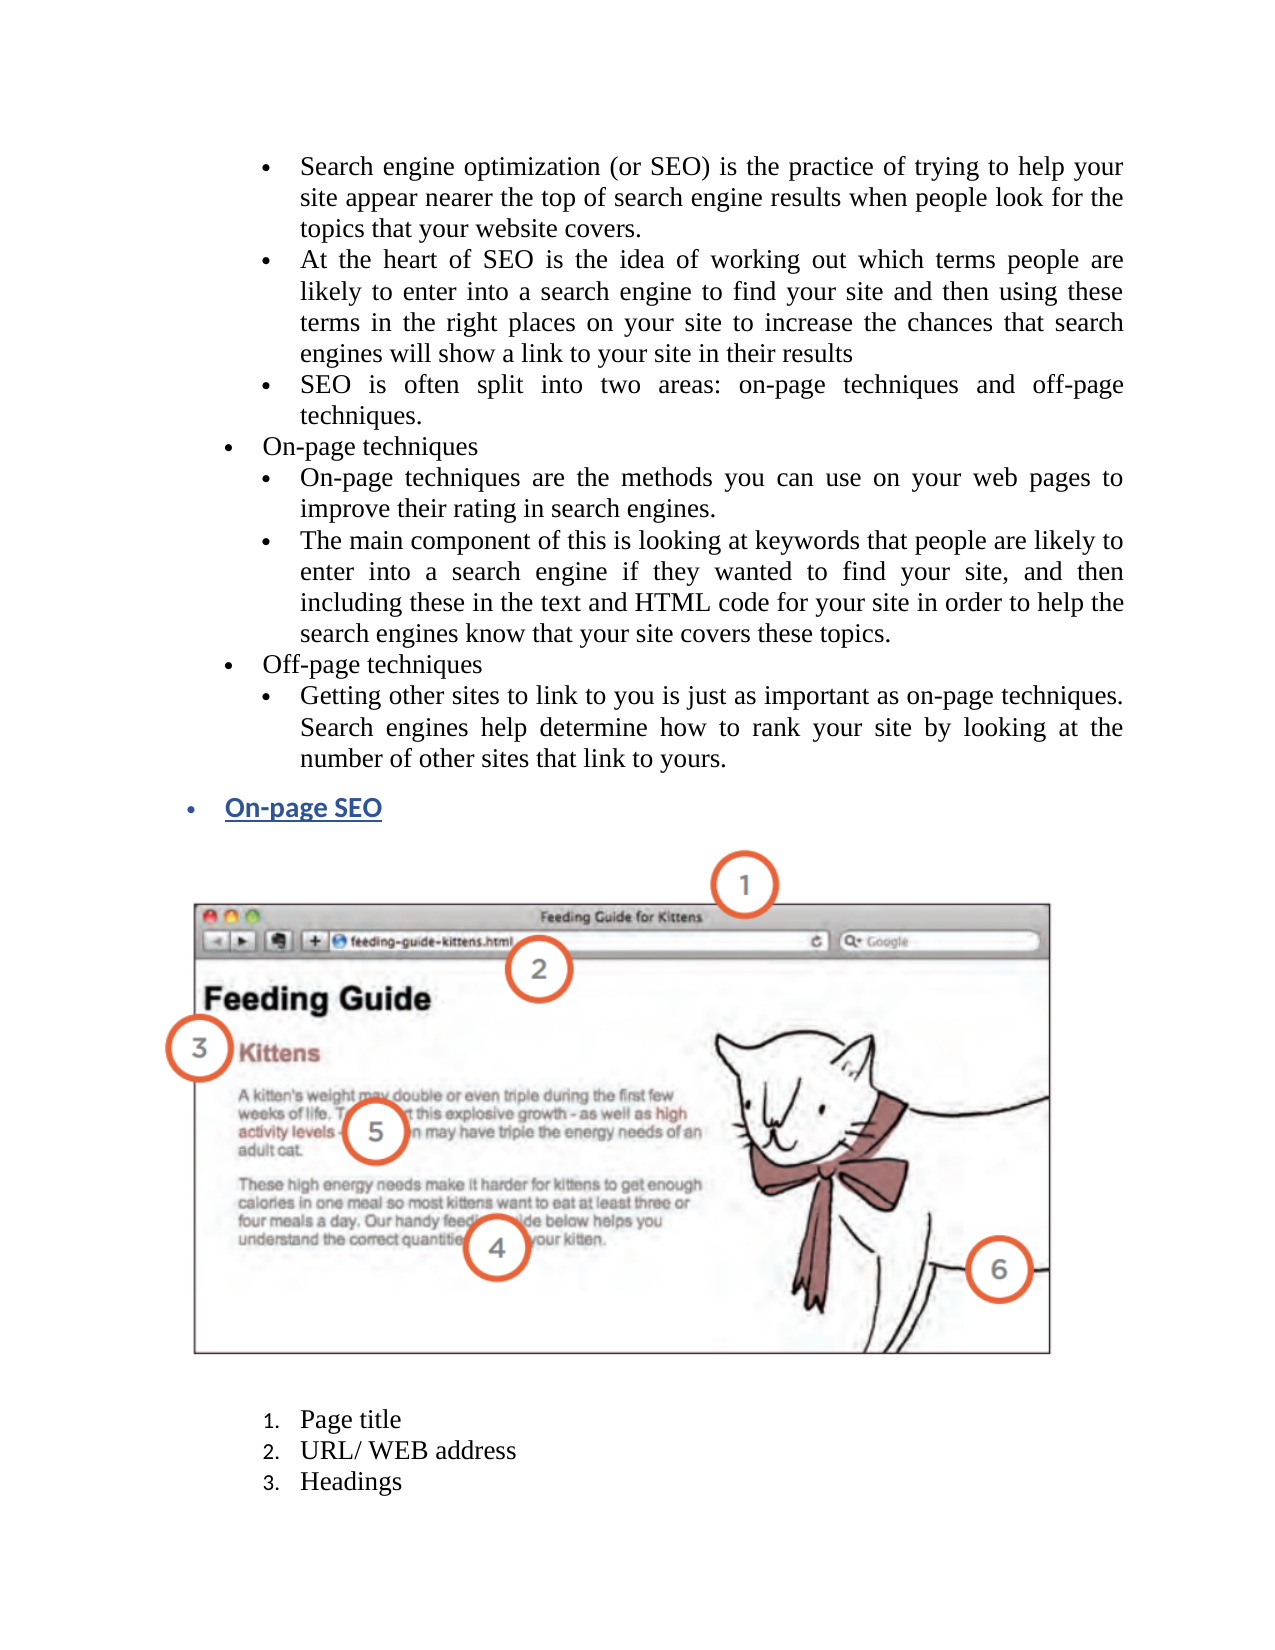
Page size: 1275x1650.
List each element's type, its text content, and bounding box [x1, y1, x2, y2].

list The main component of this is looking at keywords that people are likely to enter into a search engine if they wanted to find your site, and then including these in the text and HTML code for your site in order to help the search engines know that your site covers these topics. [262, 524, 1125, 648]
list Page title [262, 1403, 1125, 1434]
list On-page techniques [225, 430, 1125, 461]
picture [150, 825, 1089, 1378]
list Search engine optimization (or SEO) is the practice of trying to help your site appear nearer the top of search engine results when people look for the topics that your website covers. [262, 150, 1125, 243]
list Headings [262, 1465, 1125, 1496]
list Off-page techniques [225, 648, 1125, 679]
list On-page techniques are the methods you can use on your web pages to improve their rating in search engines. [262, 461, 1125, 524]
list Getting other sites to link to you is just as important as on-page techniques. Search engines help determine how to rank your site by looking at the number of other sites that link to yours. [262, 679, 1125, 773]
subtitle On-page SEO [187, 789, 1125, 825]
list SEO is often split into two areas: on-page techniques and off-page techniques. [262, 368, 1125, 430]
list At the heart of SEO is the idea of working out which terms people are likely to enter into a search engine to find your site and then using these terms in the right places on your site to increase the chances that search engines will show a link to your site in their results [262, 243, 1125, 368]
list URL/ WEB address [262, 1434, 1125, 1465]
